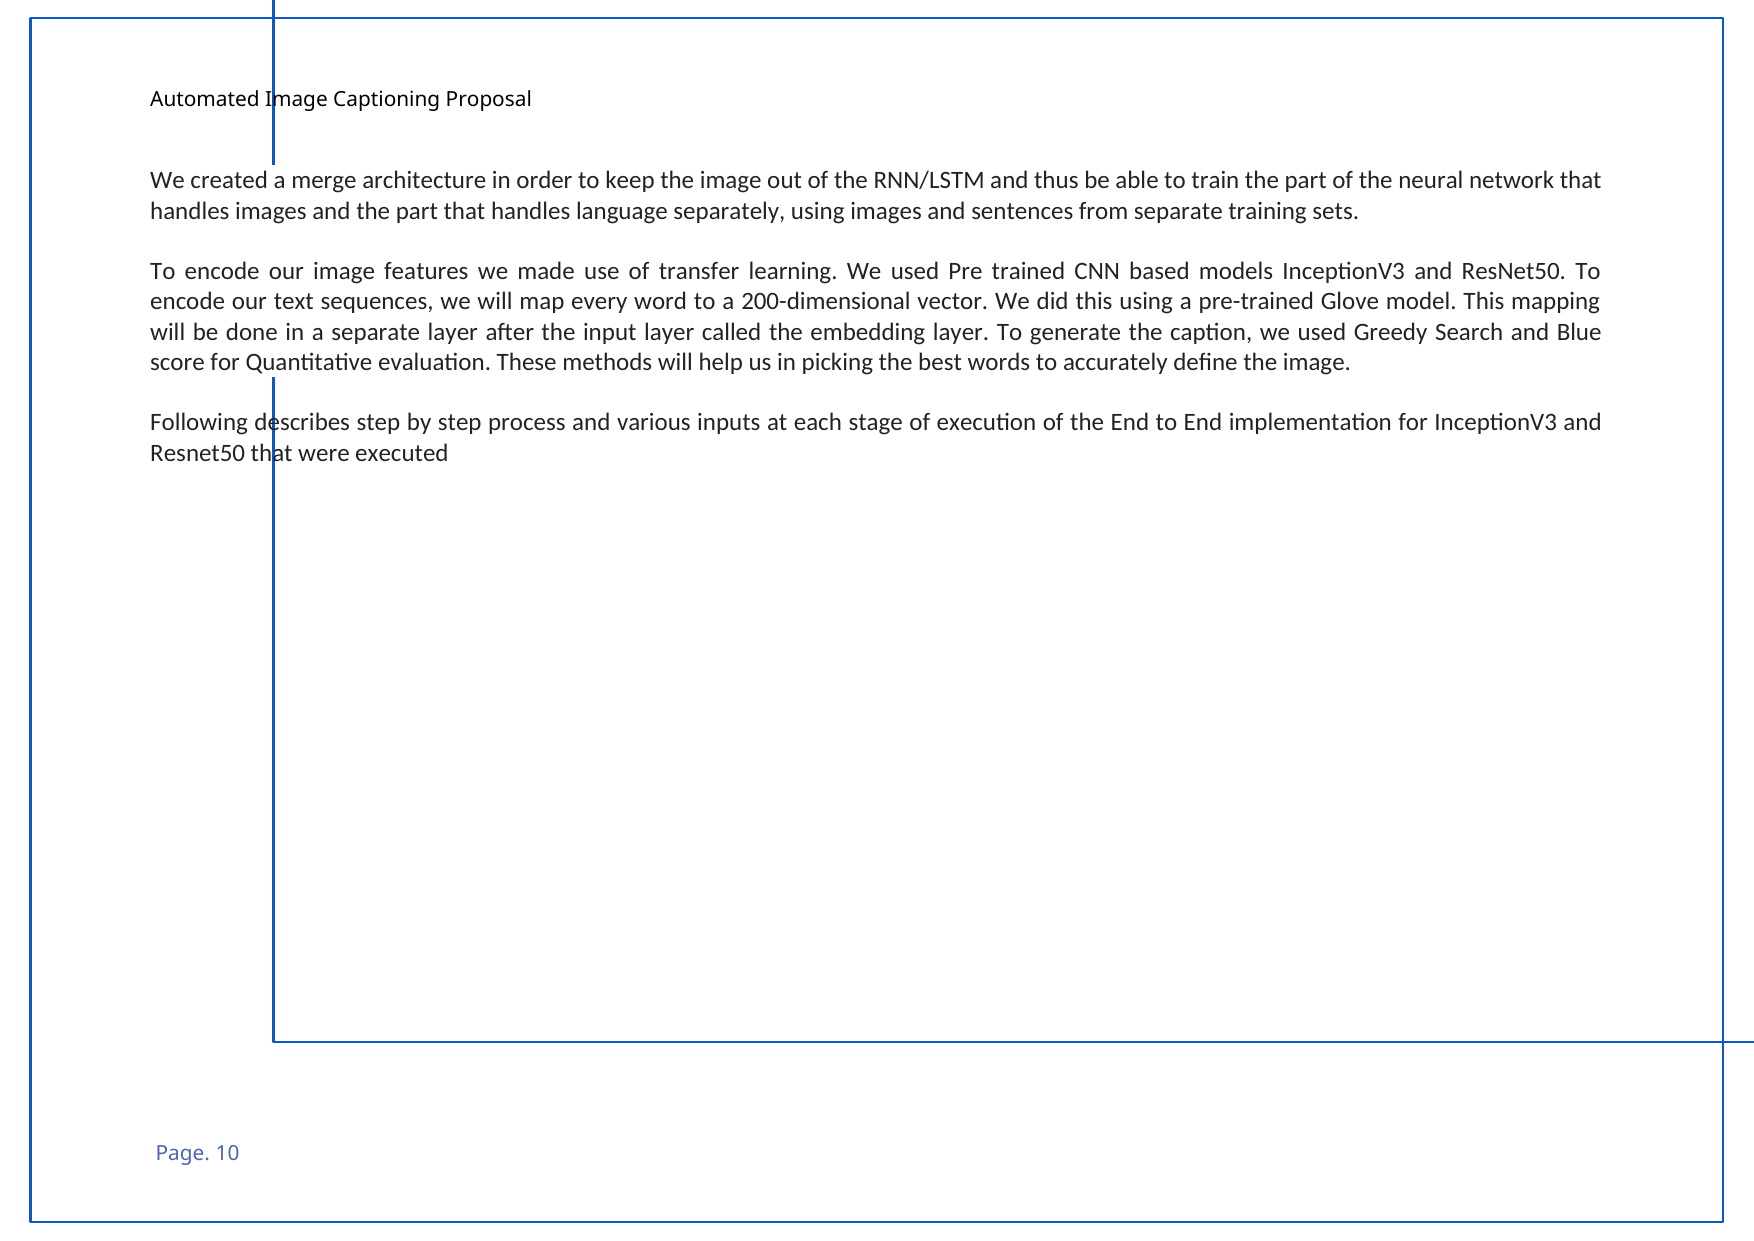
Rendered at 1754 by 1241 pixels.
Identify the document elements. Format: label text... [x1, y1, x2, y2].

text We created a merge architecture in order to keep the image out of the RNN/LSTM and thus be able to train the part of the neural network that handles images and the part that handles language separately, using images and sentences from separate training sets. [150, 165, 1604, 226]
text To encode our image features we made use of transfer learning. We used Pre trained CNN based models InceptionV3 and ResNet50. To encode our text sequences, we will map every word to a 200-dimensional vector. We did this using a pre-trained Glove model. This mapping will be done in a separate layer after the input layer called the embedding layer. To generate the caption, we used Greedy Search and Blue score for Quantitative evaluation. These methods will help us in picking the best words to accurately define the image. [150, 255, 1604, 377]
text Following describes step by step process and various inputs at each stage of execution of the End to End implementation for InceptionV3 and Resnet50 that were executed [150, 406, 1604, 467]
